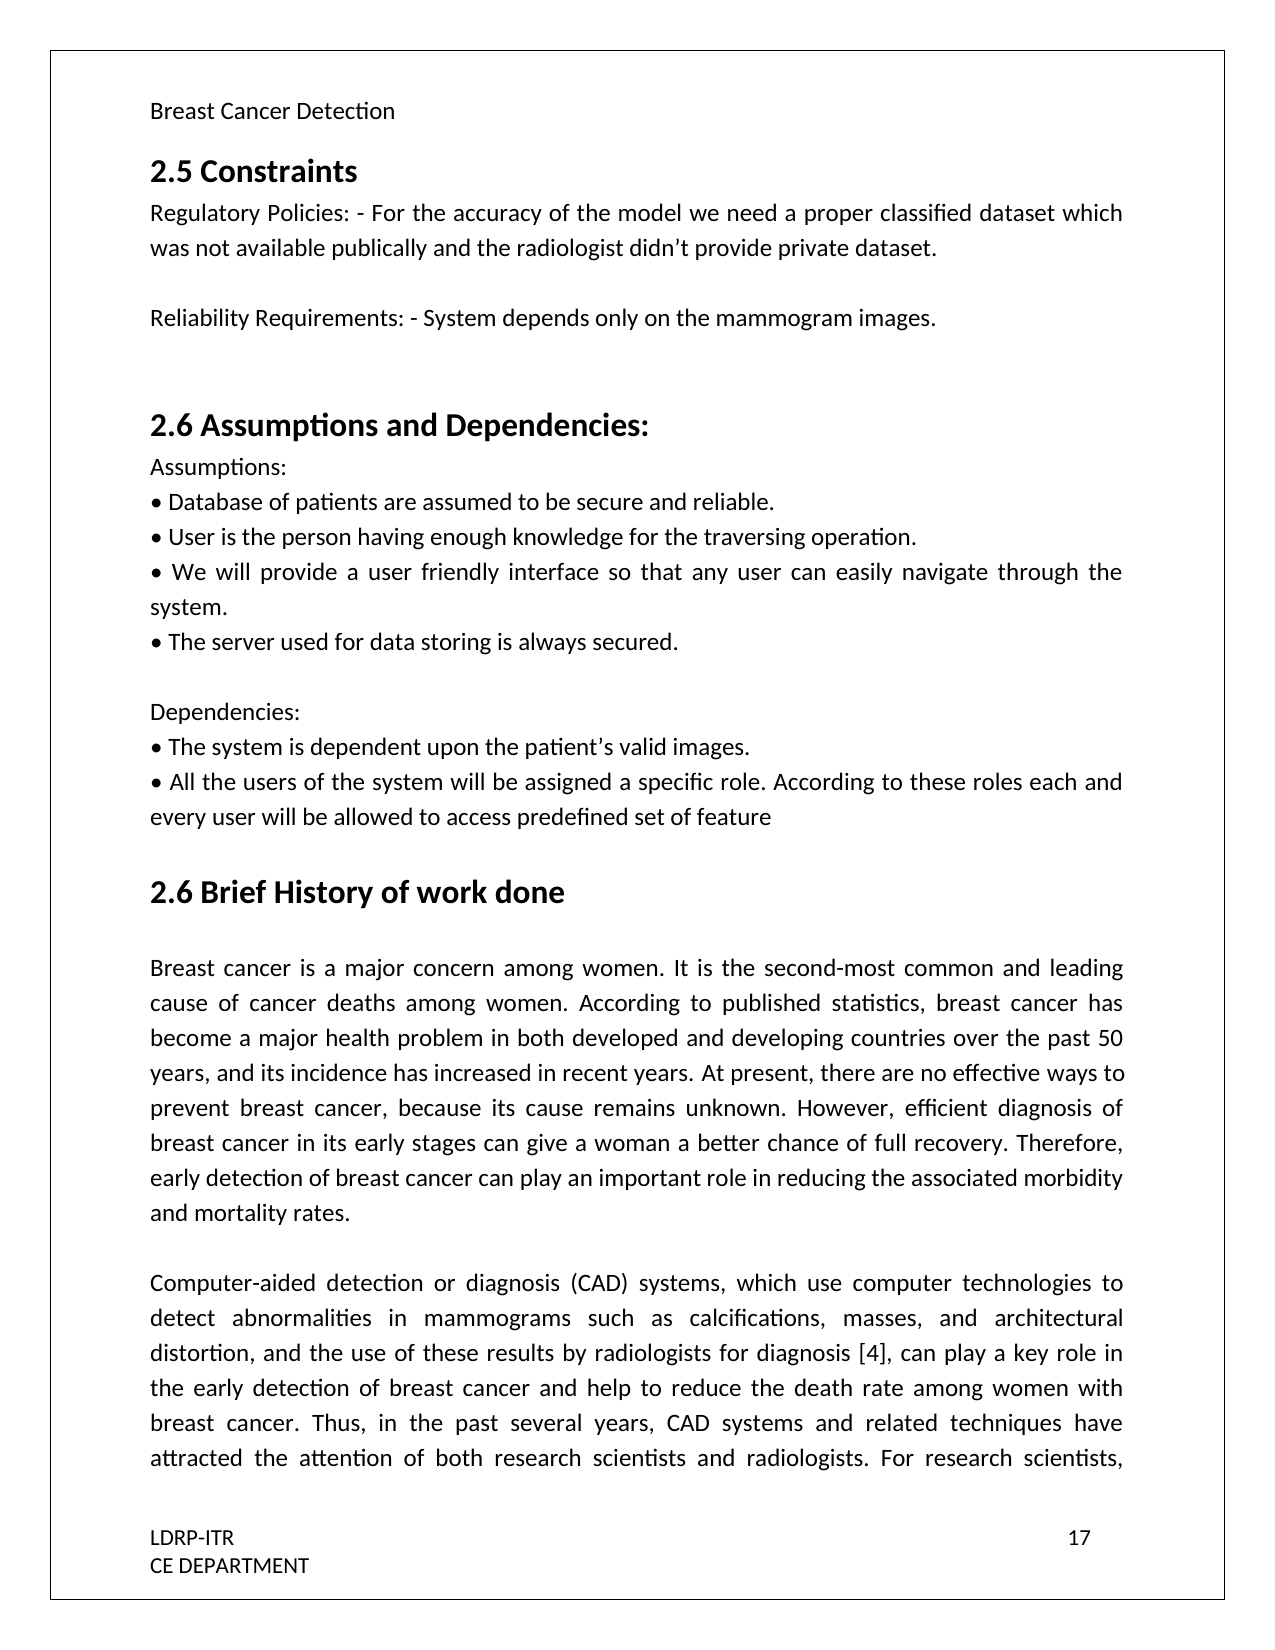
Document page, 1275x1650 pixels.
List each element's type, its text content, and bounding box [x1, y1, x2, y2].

text 2.5 Constraints [150, 150, 1125, 191]
text • User is the person having enough knowledge for the traversing operation. [150, 521, 1125, 551]
text Assumptions: [150, 451, 1125, 481]
text 2.6 Brief History of work done [150, 871, 1125, 911]
text • We will provide a user friendly interface so that any user can easily navigate through the system. [150, 556, 1125, 621]
text • The system is dependent upon the patient’s valid images. [150, 731, 1125, 761]
text Reliability Requirements: - System depends only on the mammogram images. [150, 302, 1125, 332]
text • The server used for data storing is always secured. [150, 626, 1125, 656]
text Dependencies: [150, 696, 1125, 726]
text • All the users of the system will be assigned a specific role. According to these roles each and every user will be allowed to access predefined set of feature [150, 766, 1125, 831]
text Breast cancer is a major concern among women. It is the second-most common and leading cause of cancer deaths among women. According to published statistics, breast cancer has become a major health problem in both developed and developing countries over the past 50 years, and its incidence has increased in recent years. At present, there are no effective ways to prevent breast cancer, because its cause remains unknown. However, efficient diagnosis of breast cancer in its early stages can give a woman a better chance of full recovery. Therefore, early detection of breast cancer can play an important role in reducing the associated morbidity and mortality rates. [150, 952, 1125, 1228]
text • Database of patients are assumed to be secure and reliable. [150, 486, 1125, 516]
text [150, 1267, 1125, 1473]
text Regulatory Policies: - For the accuracy of the model we need a proper classified dataset which was not available publically and the radiologist didn’t provide private dataset. [150, 197, 1125, 262]
text 2.6 Assumptions and Dependencies: [150, 404, 1125, 445]
